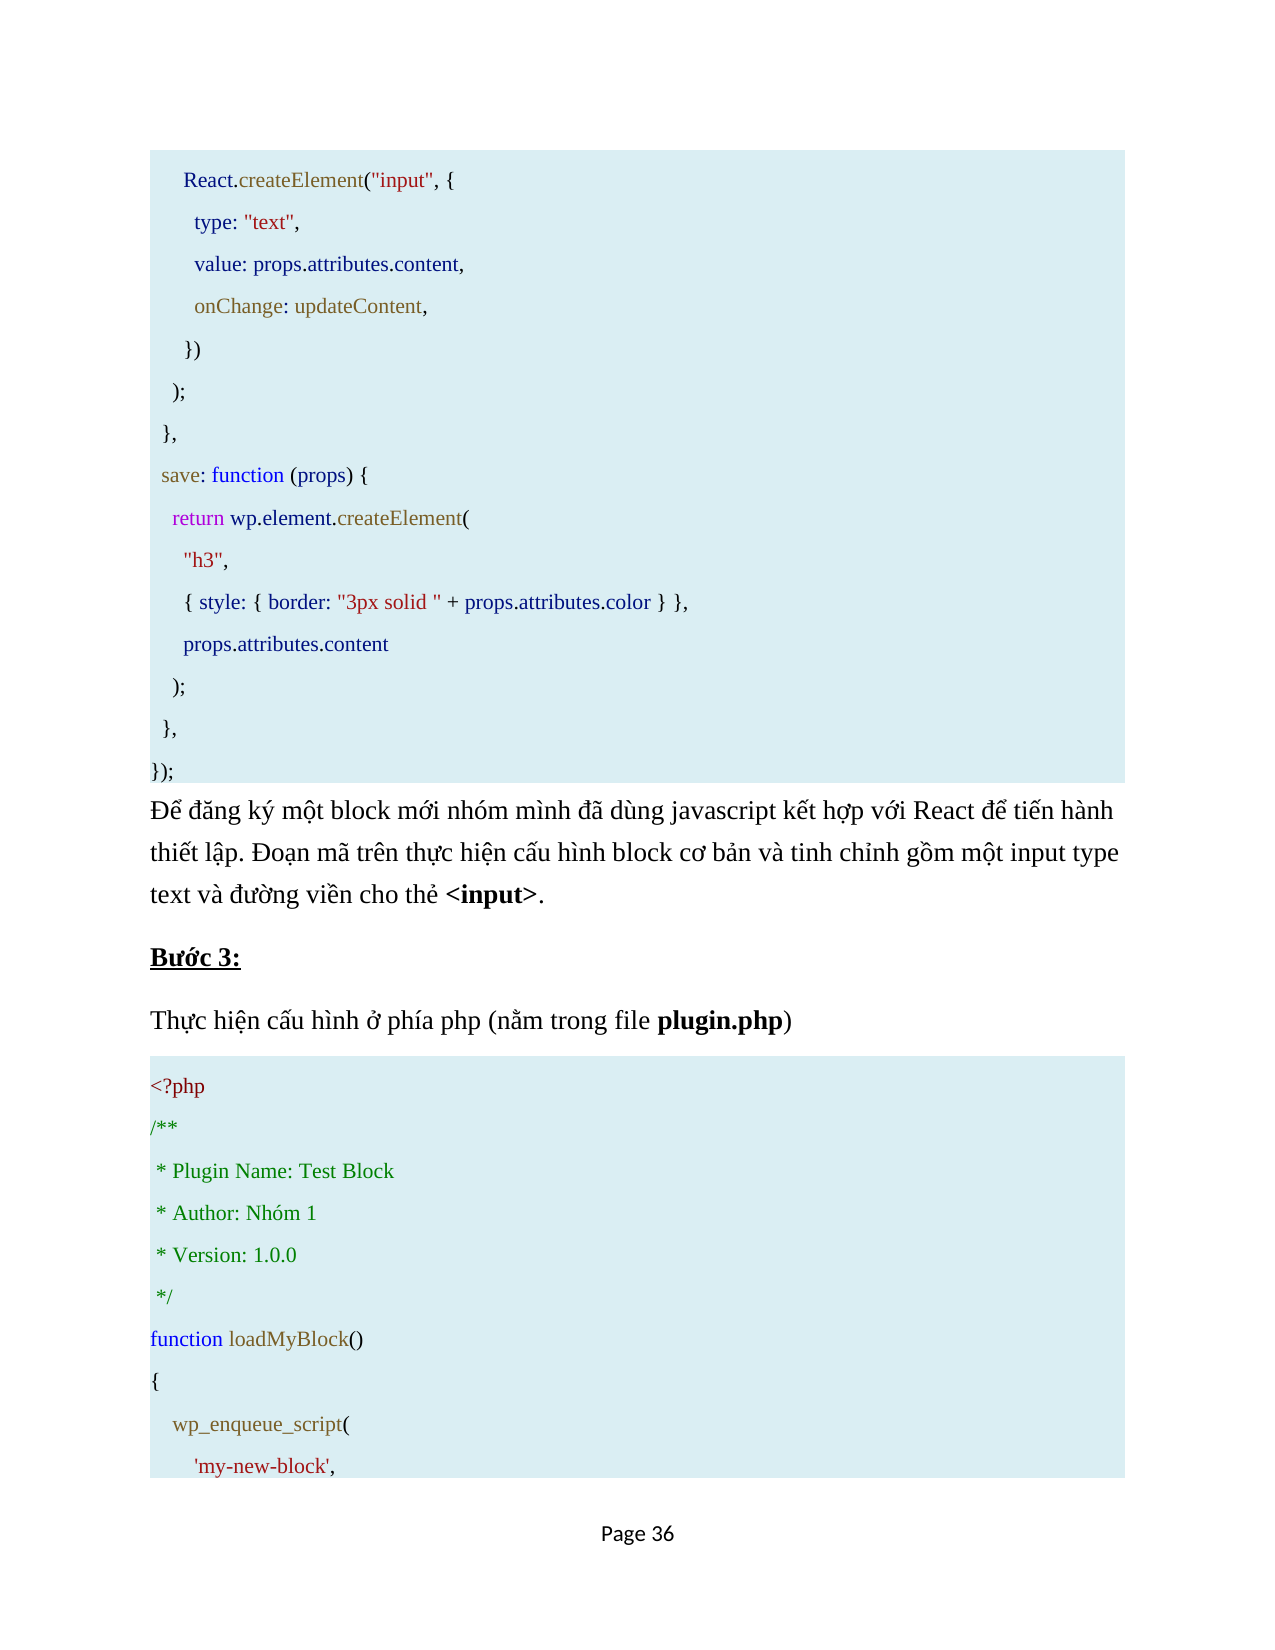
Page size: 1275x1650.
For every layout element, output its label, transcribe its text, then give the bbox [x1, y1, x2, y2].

text { [150, 1352, 1125, 1394]
text { style: { border: "3px solid " + props.attributes.color } }, [150, 572, 1125, 614]
text }, [150, 698, 1125, 741]
text Thực hiện cấu hình ở phía php (nằm trong file plugin.php) [150, 993, 1125, 1035]
text React.createElement("input", { [150, 150, 1125, 192]
text Để đăng ký một block mới nhóm mình đã dùng javascript kết hợp với React để tiến hành thiết lập. Đoạn mã trên thực hiện cấu hình block cơ bản và tinh chỉnh gồm một input type text và đường viền cho thẻ <input>. [150, 783, 1125, 909]
text }, [150, 403, 1125, 445]
text /** [150, 1098, 1125, 1141]
text }); [150, 741, 1125, 783]
text onChange: updateContent, [150, 277, 1125, 319]
text <?php [150, 1056, 1125, 1098]
text Bước 3: [150, 930, 1125, 972]
text save: function (props) { [150, 445, 1125, 487]
text 'my-new-block', [150, 1436, 1125, 1478]
text ); [150, 361, 1125, 403]
text value: props.attributes.content, [150, 234, 1125, 277]
text */ [150, 1267, 1125, 1309]
text }) [150, 319, 1125, 361]
text * Version: 1.0.0 [150, 1225, 1125, 1267]
text "h3", [150, 530, 1125, 572]
text * Plugin Name: Test Block [150, 1141, 1125, 1183]
text type: "text", [150, 192, 1125, 234]
text return wp.element.createElement( [150, 487, 1125, 530]
text * Author: Nhóm 1 [150, 1183, 1125, 1225]
text props.attributes.content [150, 614, 1125, 656]
text ); [150, 656, 1125, 698]
text wp_enqueue_script( [150, 1394, 1125, 1436]
text function loadMyBlock() [150, 1309, 1125, 1352]
